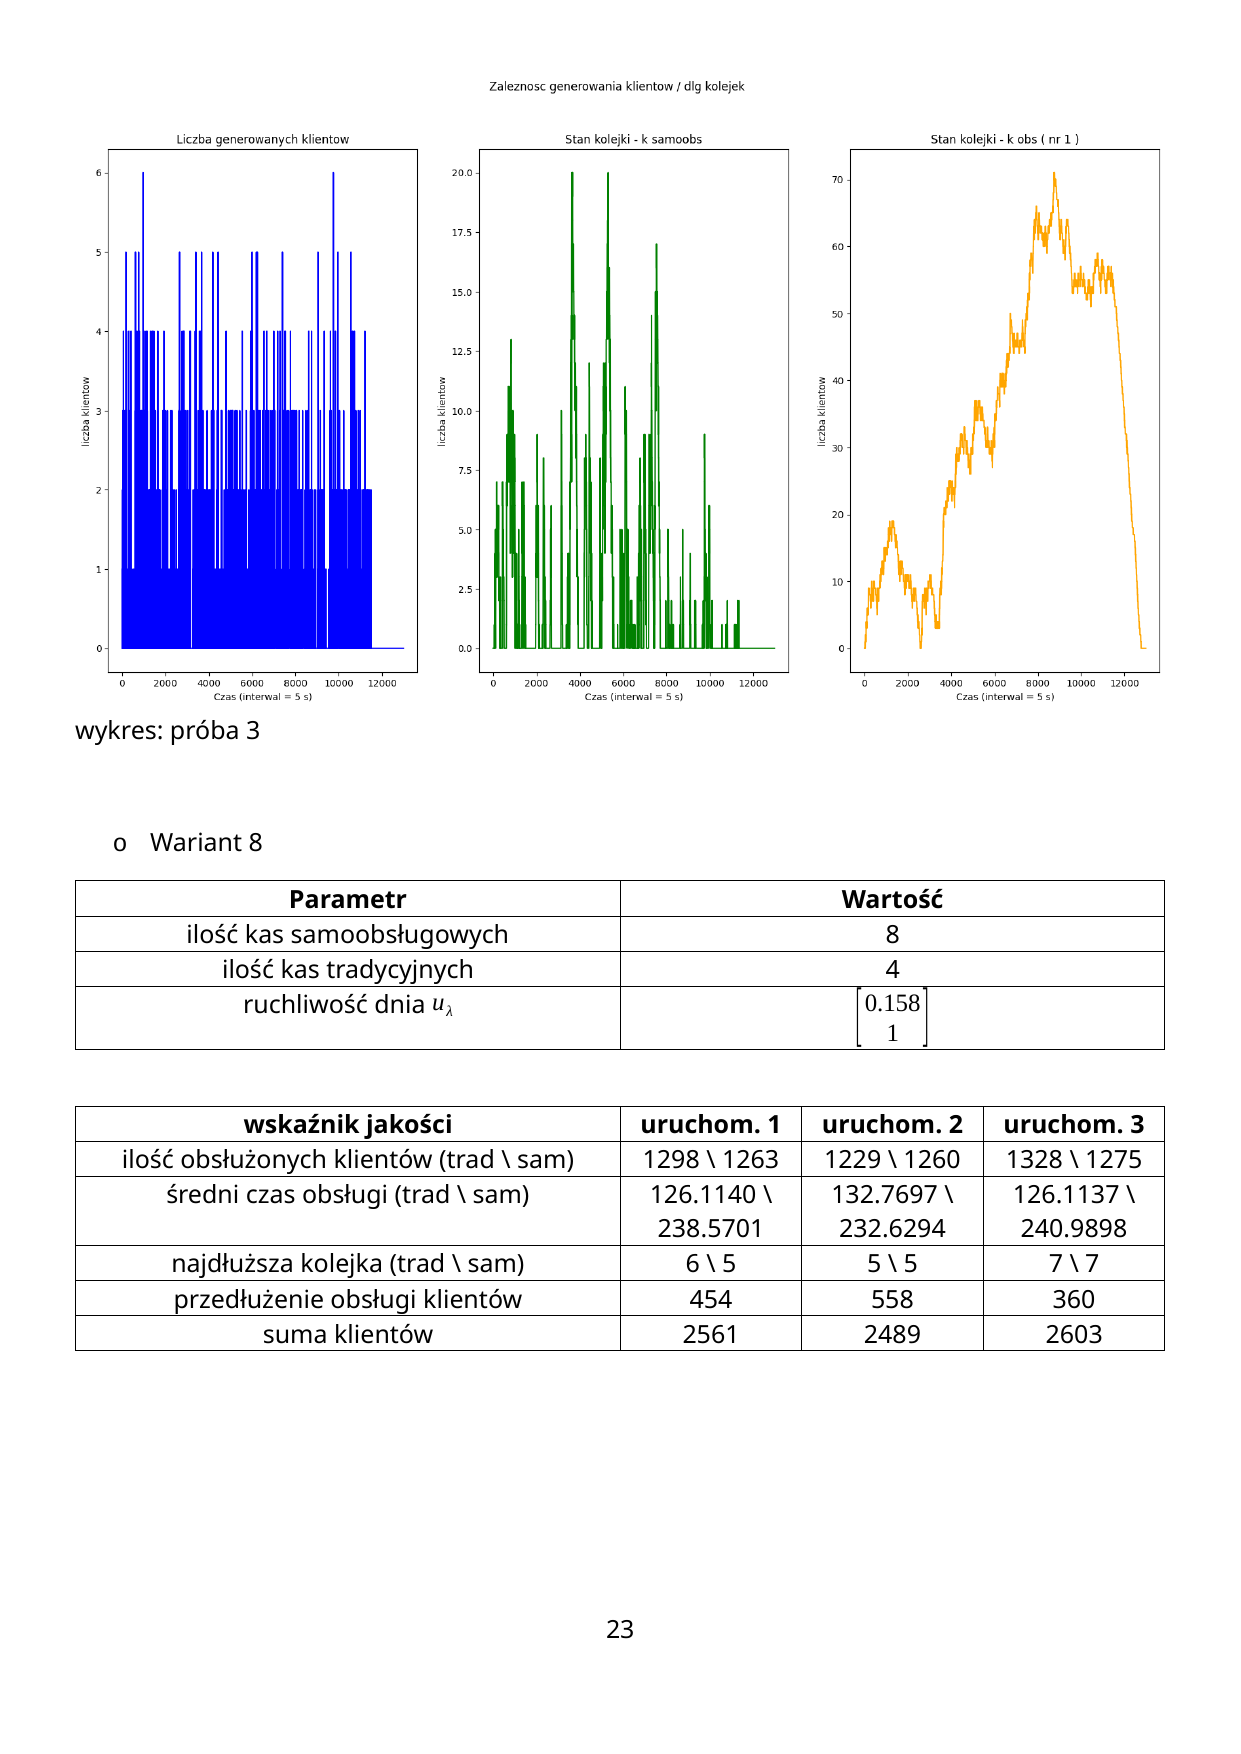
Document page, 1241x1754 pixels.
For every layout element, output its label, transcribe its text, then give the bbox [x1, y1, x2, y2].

table_header uruchom. 2 [802, 1107, 983, 1141]
table_cell 132.7697 \ 232.6294 [802, 1177, 983, 1245]
table_header uruchom. 3 [984, 1107, 1164, 1141]
table_cell 7 \ 7 [984, 1246, 1164, 1280]
table_cell 558 [802, 1281, 983, 1315]
table_cell 4 [621, 952, 1164, 986]
table_cell najdłuższa kolejka (trad \ sam) [76, 1246, 620, 1280]
table_cell [621, 987, 1164, 1049]
list Wariant 8 [112, 824, 1165, 859]
table_cell ruchliwość dnia [76, 987, 620, 1049]
table_cell 1298 \ 1263 [621, 1142, 801, 1176]
table_cell 8 [621, 917, 1164, 951]
table_cell 2603 [984, 1316, 1164, 1350]
table_header Wartość [621, 881, 1164, 916]
table_header uruchom. 1 [621, 1107, 801, 1141]
table_cell suma klientów [76, 1316, 620, 1350]
table_cell ilość obsłużonych klientów (trad \ sam) [76, 1142, 620, 1176]
table_cell 126.1140 \ 238.5701 [621, 1177, 801, 1245]
table_cell 454 [621, 1281, 801, 1315]
table_cell 360 [984, 1281, 1164, 1315]
table_header wskaźnik jakości [76, 1107, 620, 1141]
table_cell 2489 [802, 1316, 983, 1350]
table_cell 1328 \ 1275 [984, 1142, 1164, 1176]
table_header Parametr [76, 881, 620, 916]
table_cell 5 \ 5 [802, 1246, 983, 1280]
table_cell 1229 \ 1260 [802, 1142, 983, 1176]
table_cell 2561 [621, 1316, 801, 1350]
picture [75, 75, 1166, 708]
text wykres: próba 3 [75, 708, 1165, 747]
table_cell 6 \ 5 [621, 1246, 801, 1280]
table_cell ilość kas tradycyjnych [76, 952, 620, 986]
table_cell przedłużenie obsługi klientów [76, 1281, 620, 1315]
table_cell 126.1137 \ 240.9898 [984, 1177, 1164, 1245]
table_cell ilość kas samoobsługowych [76, 917, 620, 951]
table_cell średni czas obsługi (trad \ sam) [76, 1177, 620, 1245]
